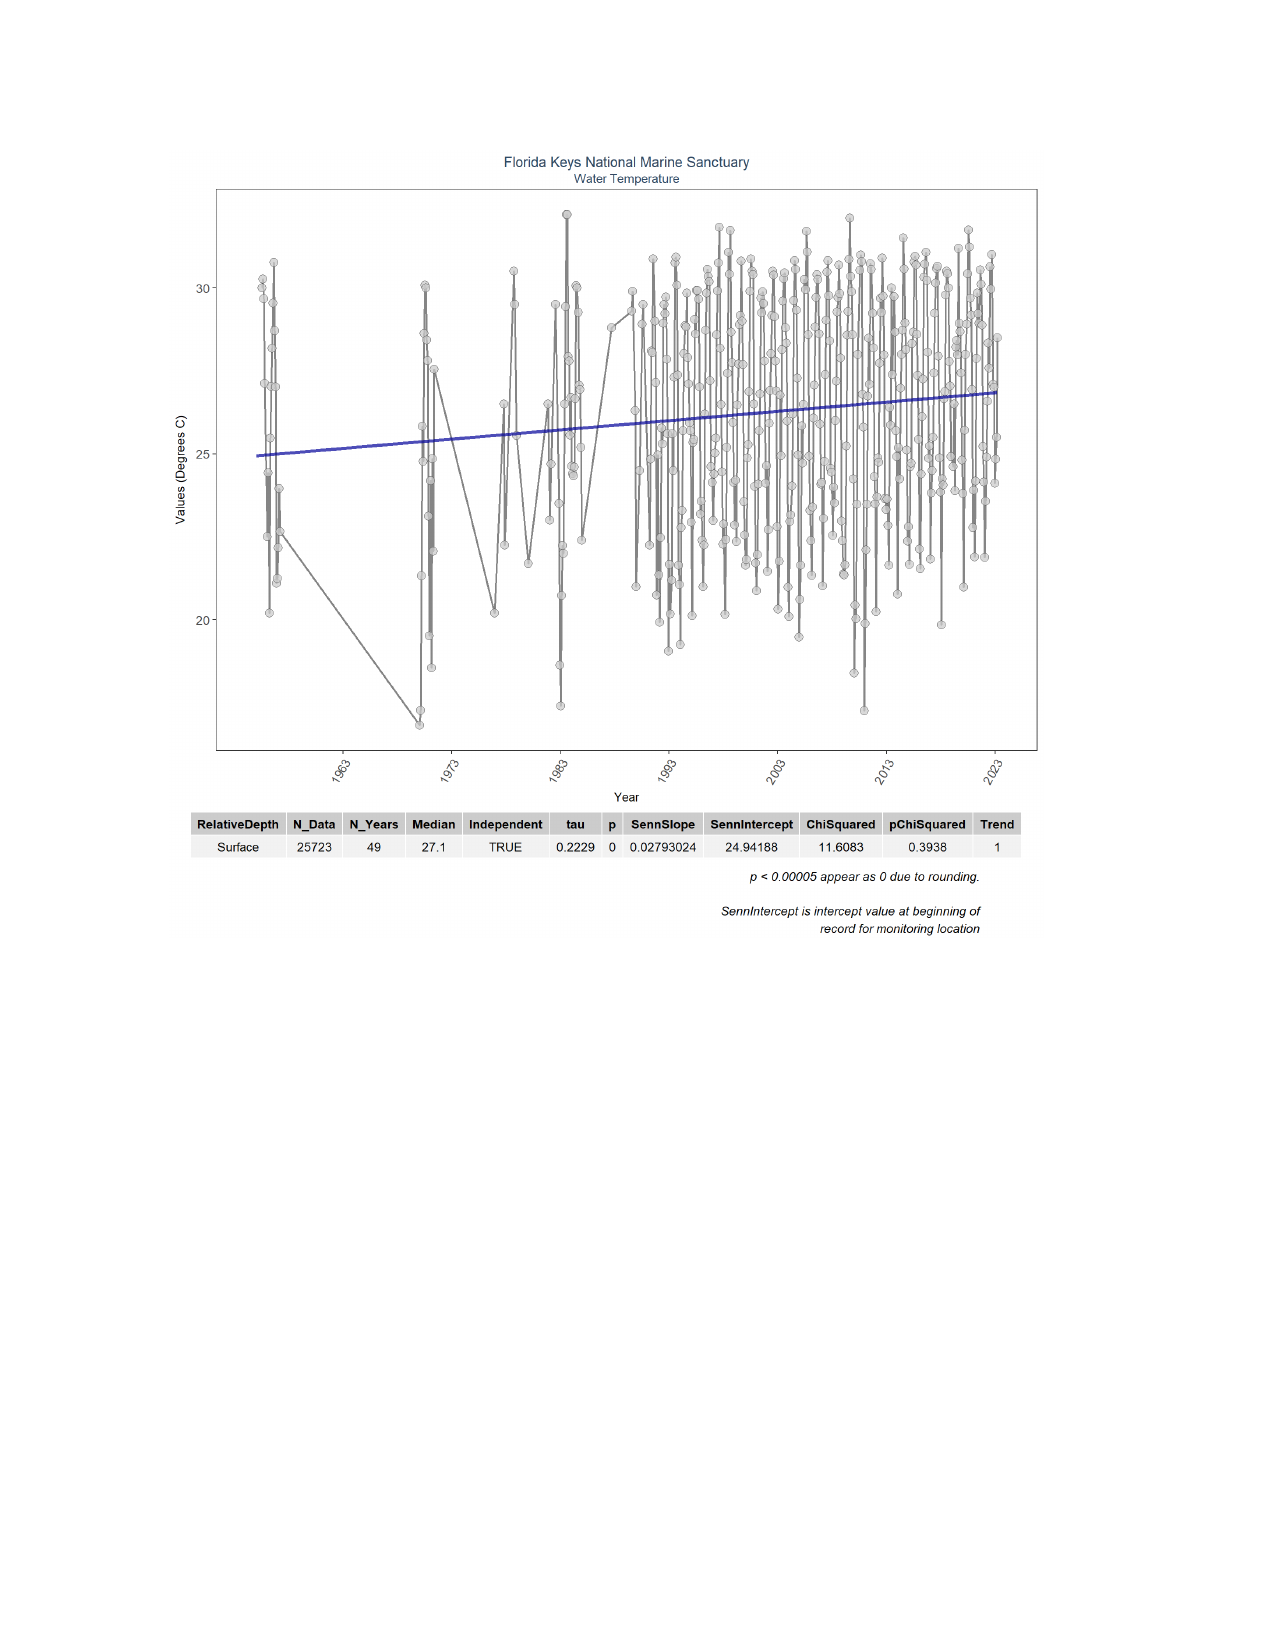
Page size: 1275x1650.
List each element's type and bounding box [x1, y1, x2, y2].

picture [168, 150, 1044, 938]
